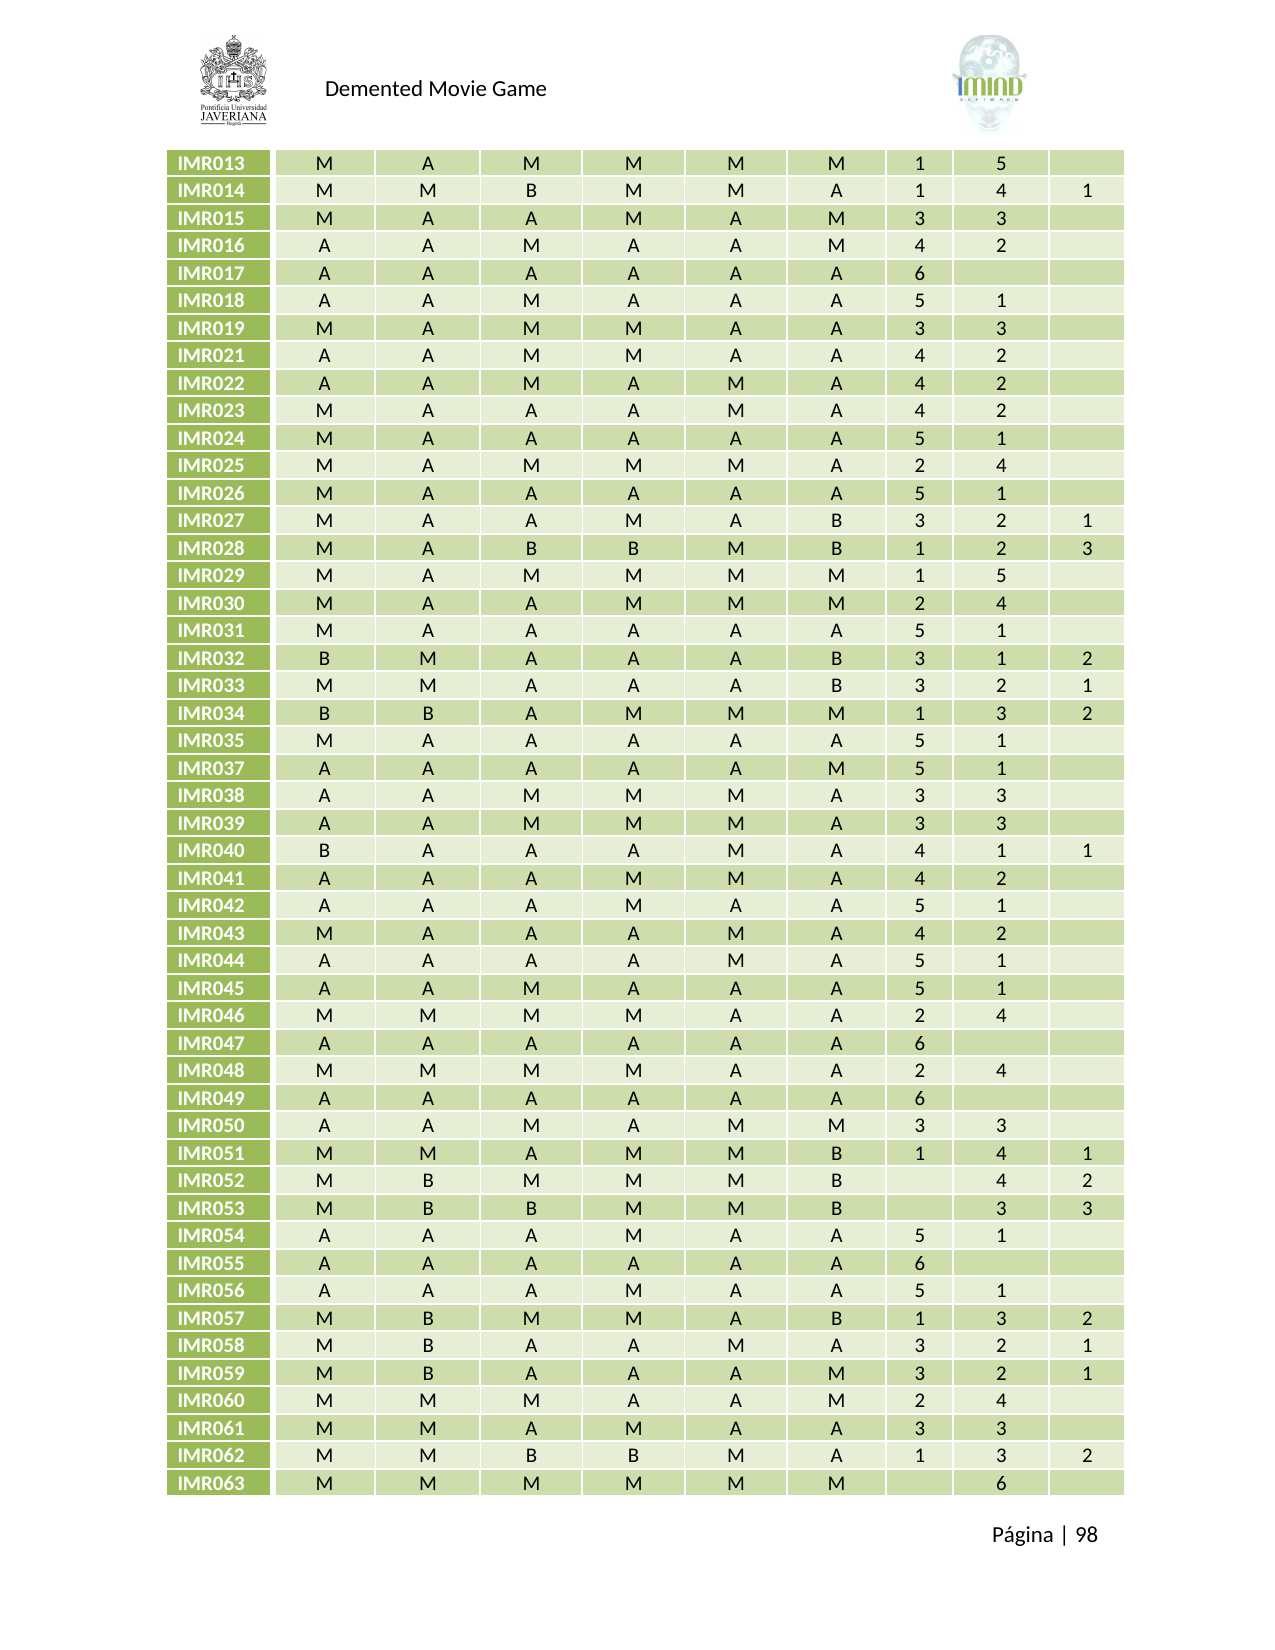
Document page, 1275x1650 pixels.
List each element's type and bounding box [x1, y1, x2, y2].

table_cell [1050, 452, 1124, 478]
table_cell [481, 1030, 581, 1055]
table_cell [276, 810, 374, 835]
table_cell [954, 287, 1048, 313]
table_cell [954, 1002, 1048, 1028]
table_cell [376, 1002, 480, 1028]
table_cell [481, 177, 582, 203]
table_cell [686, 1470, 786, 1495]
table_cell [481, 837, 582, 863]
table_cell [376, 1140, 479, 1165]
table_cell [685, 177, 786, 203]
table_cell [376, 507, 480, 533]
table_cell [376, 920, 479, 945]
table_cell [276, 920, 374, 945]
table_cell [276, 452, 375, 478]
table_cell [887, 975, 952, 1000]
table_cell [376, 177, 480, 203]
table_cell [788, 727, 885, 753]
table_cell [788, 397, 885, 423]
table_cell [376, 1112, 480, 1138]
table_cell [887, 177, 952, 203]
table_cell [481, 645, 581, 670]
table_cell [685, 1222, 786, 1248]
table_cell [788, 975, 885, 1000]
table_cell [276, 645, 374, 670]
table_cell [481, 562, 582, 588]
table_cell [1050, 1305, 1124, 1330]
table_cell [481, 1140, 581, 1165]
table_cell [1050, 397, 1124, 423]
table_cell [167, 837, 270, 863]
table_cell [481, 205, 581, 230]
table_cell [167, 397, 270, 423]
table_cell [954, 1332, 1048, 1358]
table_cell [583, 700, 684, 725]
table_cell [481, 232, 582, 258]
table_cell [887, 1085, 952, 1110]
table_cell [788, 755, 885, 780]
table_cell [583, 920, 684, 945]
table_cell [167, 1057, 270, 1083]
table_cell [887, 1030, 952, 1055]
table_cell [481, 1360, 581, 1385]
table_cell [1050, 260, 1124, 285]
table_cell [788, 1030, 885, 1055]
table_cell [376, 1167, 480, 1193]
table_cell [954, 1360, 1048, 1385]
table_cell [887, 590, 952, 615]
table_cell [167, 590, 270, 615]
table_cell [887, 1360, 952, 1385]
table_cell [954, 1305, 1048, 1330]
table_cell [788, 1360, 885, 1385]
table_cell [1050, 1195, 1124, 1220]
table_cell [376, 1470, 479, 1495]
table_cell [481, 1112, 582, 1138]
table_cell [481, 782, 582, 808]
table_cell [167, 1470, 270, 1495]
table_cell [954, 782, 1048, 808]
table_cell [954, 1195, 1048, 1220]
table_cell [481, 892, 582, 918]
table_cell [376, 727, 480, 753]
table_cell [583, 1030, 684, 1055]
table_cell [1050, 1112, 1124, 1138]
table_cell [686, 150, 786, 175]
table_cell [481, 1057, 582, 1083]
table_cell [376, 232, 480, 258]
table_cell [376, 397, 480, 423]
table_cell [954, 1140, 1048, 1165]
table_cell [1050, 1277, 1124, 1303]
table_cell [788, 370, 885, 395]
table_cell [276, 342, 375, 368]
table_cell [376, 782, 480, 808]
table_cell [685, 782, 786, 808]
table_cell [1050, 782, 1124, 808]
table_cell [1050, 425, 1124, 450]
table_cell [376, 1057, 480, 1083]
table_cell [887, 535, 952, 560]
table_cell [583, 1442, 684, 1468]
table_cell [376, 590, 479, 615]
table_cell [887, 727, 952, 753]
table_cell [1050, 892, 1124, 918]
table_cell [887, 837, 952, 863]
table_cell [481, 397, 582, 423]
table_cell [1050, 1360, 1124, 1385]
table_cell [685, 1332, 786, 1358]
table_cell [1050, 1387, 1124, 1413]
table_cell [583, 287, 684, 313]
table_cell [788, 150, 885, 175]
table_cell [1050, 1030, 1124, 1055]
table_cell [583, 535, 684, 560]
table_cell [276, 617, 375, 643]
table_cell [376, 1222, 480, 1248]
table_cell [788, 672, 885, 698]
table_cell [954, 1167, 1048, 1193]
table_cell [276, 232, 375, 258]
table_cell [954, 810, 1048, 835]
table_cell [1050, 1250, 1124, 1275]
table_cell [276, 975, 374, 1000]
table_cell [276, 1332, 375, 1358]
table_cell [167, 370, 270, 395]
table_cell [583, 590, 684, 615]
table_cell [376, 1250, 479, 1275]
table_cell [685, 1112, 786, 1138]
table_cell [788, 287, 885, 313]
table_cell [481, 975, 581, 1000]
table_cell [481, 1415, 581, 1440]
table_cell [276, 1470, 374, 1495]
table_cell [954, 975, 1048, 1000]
picture [951, 35, 1033, 138]
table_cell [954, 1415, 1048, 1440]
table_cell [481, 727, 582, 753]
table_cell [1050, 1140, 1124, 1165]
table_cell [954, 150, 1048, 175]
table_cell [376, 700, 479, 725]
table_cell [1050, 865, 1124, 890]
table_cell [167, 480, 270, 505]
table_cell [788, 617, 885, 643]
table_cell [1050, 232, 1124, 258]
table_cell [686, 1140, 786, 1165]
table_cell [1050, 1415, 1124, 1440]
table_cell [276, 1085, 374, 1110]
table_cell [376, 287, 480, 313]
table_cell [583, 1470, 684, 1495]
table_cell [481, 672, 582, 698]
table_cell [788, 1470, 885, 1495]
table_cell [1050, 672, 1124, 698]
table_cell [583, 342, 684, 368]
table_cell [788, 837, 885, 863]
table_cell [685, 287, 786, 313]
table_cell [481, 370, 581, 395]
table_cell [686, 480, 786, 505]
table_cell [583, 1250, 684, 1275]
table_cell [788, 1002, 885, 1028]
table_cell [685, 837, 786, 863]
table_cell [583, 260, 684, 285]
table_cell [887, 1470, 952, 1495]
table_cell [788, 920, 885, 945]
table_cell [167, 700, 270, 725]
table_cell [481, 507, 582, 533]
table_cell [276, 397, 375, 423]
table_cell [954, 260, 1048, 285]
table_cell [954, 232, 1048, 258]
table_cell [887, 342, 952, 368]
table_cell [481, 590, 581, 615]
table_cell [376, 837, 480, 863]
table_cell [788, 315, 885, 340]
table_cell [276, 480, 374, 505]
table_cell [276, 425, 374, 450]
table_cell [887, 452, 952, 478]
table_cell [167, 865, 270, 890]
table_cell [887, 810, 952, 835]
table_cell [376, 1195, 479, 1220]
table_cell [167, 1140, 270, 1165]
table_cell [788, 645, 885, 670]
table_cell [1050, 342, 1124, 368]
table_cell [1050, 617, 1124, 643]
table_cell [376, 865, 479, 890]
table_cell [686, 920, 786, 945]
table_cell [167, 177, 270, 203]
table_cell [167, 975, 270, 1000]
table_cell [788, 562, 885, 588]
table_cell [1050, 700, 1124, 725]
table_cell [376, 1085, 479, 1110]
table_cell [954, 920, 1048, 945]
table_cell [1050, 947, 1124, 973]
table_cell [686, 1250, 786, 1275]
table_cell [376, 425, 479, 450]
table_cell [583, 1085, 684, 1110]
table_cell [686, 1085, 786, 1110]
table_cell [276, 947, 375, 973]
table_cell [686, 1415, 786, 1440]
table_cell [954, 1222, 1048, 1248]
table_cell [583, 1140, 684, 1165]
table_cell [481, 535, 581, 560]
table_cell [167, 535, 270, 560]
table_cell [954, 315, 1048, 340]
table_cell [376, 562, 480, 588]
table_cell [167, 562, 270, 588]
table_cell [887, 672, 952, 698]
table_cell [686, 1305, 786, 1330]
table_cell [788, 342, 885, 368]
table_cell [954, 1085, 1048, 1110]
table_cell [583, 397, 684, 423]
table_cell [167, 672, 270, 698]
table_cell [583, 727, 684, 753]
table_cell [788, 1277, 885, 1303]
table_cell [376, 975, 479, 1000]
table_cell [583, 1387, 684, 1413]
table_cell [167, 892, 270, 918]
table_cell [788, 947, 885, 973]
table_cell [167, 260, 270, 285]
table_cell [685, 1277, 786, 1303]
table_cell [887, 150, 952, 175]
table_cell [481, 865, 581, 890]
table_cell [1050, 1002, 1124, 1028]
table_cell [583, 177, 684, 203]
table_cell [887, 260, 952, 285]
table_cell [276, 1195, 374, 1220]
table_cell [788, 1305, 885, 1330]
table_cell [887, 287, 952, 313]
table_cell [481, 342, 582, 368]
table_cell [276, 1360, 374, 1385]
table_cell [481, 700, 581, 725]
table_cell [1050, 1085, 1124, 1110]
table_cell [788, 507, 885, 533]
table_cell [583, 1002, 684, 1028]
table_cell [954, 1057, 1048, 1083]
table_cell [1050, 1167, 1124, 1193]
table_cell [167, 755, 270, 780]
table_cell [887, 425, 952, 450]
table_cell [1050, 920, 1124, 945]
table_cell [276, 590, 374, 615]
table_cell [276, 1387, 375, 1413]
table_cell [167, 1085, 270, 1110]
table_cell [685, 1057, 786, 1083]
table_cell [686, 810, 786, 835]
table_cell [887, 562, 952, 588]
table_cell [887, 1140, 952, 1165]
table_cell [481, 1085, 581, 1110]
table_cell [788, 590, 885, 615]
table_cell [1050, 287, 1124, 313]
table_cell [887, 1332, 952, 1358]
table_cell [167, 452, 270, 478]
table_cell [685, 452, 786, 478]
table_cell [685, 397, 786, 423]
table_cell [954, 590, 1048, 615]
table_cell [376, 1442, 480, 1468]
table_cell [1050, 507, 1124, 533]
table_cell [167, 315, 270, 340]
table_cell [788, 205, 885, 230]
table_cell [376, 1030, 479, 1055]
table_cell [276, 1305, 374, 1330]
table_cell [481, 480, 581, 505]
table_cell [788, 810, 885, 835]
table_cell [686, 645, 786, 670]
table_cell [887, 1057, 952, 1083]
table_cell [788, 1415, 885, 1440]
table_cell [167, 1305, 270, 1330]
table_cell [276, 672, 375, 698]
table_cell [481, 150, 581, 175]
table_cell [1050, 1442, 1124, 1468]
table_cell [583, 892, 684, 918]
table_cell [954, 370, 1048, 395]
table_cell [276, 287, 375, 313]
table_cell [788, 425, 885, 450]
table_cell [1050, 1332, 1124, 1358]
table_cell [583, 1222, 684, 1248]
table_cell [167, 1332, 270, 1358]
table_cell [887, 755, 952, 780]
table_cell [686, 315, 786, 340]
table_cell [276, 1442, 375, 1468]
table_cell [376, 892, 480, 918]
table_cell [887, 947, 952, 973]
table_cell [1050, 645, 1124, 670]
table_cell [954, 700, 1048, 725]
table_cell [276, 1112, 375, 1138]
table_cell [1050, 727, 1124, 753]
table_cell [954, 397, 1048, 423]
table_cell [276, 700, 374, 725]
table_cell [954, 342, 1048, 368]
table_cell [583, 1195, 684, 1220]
picture [200, 35, 267, 126]
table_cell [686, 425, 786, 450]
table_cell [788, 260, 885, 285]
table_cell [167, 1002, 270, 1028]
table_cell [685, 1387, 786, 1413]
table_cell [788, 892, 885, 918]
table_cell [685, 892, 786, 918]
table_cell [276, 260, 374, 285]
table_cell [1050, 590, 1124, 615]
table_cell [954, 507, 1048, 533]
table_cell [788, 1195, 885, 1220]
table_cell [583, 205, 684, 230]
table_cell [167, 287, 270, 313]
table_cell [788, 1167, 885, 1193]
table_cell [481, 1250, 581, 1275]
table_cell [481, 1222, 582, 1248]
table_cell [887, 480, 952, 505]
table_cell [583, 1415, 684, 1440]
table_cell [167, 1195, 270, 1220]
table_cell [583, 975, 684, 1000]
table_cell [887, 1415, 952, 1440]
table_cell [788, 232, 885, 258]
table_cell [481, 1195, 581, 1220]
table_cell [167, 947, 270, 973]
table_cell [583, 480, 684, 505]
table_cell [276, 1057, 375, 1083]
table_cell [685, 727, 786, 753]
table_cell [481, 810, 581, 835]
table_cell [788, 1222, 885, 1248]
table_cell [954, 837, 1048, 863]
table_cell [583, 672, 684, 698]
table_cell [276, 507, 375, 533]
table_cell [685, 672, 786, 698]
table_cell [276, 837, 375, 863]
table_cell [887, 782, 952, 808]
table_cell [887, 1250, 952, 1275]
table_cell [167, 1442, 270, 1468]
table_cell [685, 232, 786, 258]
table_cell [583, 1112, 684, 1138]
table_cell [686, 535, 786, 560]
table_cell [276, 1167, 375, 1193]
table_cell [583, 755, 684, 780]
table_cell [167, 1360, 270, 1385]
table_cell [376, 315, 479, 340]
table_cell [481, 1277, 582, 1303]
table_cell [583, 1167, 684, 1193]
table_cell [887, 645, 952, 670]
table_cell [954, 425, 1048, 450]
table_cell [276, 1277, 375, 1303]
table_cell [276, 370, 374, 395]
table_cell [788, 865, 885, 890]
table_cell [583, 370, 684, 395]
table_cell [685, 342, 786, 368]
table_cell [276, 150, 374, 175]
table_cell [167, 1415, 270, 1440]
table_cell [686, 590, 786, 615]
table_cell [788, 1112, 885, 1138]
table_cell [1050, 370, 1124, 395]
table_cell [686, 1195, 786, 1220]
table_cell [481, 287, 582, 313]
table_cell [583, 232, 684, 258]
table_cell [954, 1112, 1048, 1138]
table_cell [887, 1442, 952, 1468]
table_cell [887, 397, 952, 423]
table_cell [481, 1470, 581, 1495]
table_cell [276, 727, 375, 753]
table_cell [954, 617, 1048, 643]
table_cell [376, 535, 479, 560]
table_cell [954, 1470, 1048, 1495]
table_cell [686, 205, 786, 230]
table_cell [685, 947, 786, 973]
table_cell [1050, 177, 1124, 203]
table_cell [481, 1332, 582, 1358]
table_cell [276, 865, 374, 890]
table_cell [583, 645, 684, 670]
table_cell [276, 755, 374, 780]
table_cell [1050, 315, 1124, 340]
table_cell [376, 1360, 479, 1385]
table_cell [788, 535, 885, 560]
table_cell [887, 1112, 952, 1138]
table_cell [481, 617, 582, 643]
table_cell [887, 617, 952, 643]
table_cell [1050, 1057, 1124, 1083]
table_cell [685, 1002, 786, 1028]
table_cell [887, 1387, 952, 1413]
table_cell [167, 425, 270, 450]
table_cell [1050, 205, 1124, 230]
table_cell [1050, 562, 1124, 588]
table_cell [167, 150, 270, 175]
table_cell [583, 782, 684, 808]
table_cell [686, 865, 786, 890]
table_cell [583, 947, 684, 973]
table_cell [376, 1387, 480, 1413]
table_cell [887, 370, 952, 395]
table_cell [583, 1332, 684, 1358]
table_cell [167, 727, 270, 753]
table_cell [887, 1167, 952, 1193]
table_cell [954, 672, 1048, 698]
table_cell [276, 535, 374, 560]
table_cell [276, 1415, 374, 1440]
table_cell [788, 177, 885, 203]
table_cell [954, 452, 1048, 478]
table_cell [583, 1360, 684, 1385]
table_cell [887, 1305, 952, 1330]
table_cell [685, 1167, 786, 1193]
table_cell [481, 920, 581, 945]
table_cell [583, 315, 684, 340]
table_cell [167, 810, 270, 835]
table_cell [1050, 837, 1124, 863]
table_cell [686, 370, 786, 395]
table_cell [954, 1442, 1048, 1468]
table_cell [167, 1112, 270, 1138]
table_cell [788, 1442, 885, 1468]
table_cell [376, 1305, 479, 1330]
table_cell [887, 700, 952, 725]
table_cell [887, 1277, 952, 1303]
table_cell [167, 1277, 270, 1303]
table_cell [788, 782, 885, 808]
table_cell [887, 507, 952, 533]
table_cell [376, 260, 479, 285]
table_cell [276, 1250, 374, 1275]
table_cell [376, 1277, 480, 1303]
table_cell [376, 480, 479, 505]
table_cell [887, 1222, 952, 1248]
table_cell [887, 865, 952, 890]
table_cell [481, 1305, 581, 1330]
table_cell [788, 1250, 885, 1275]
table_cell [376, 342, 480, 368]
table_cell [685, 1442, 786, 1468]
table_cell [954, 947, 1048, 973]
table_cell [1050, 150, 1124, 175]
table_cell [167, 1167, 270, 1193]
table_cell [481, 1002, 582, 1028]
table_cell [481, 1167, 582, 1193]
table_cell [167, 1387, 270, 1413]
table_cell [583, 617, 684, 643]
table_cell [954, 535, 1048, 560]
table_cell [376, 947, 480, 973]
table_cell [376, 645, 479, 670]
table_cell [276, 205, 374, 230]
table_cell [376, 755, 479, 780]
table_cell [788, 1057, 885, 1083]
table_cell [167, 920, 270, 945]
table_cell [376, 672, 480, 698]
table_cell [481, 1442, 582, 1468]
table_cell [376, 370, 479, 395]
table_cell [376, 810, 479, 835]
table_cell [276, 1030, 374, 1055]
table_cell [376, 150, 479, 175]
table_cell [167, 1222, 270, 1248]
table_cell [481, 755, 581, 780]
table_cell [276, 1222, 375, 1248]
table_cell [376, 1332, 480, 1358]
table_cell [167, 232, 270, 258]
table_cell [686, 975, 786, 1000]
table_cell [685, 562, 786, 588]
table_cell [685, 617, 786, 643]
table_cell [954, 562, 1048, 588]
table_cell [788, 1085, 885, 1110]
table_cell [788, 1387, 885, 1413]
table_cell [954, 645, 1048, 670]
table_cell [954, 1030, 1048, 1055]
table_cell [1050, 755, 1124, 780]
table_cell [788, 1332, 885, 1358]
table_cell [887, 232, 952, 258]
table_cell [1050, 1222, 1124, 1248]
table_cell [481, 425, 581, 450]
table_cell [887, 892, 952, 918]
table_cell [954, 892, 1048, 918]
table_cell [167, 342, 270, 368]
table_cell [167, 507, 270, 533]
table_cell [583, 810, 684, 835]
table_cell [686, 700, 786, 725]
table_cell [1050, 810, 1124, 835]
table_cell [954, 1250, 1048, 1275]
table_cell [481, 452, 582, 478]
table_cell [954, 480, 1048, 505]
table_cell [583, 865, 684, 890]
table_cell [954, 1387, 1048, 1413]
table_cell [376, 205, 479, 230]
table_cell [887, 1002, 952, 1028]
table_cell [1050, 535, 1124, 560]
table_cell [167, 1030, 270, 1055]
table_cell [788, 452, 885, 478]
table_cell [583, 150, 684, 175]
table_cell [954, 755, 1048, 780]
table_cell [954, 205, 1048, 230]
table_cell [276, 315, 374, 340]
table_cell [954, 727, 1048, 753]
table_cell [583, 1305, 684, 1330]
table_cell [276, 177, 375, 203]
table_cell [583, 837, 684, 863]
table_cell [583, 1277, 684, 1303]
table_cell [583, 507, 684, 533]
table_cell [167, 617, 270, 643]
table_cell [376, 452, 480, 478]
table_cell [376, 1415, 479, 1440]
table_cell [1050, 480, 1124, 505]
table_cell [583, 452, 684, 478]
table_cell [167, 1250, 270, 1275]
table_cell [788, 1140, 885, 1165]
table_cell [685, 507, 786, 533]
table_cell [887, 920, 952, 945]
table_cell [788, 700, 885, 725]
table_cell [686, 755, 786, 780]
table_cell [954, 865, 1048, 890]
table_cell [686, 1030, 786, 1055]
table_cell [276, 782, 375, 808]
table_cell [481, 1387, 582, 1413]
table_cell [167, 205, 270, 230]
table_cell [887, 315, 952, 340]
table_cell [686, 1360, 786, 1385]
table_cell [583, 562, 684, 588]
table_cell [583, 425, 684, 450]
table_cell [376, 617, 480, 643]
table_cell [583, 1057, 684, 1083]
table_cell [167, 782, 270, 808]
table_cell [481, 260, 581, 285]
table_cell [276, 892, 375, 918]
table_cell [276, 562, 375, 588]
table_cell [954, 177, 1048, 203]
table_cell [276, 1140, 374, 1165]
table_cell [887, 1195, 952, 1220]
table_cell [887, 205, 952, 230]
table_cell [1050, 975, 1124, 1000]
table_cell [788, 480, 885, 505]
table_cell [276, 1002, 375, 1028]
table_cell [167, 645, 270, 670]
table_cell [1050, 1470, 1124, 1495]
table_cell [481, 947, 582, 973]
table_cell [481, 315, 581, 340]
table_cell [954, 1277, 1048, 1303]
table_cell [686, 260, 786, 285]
